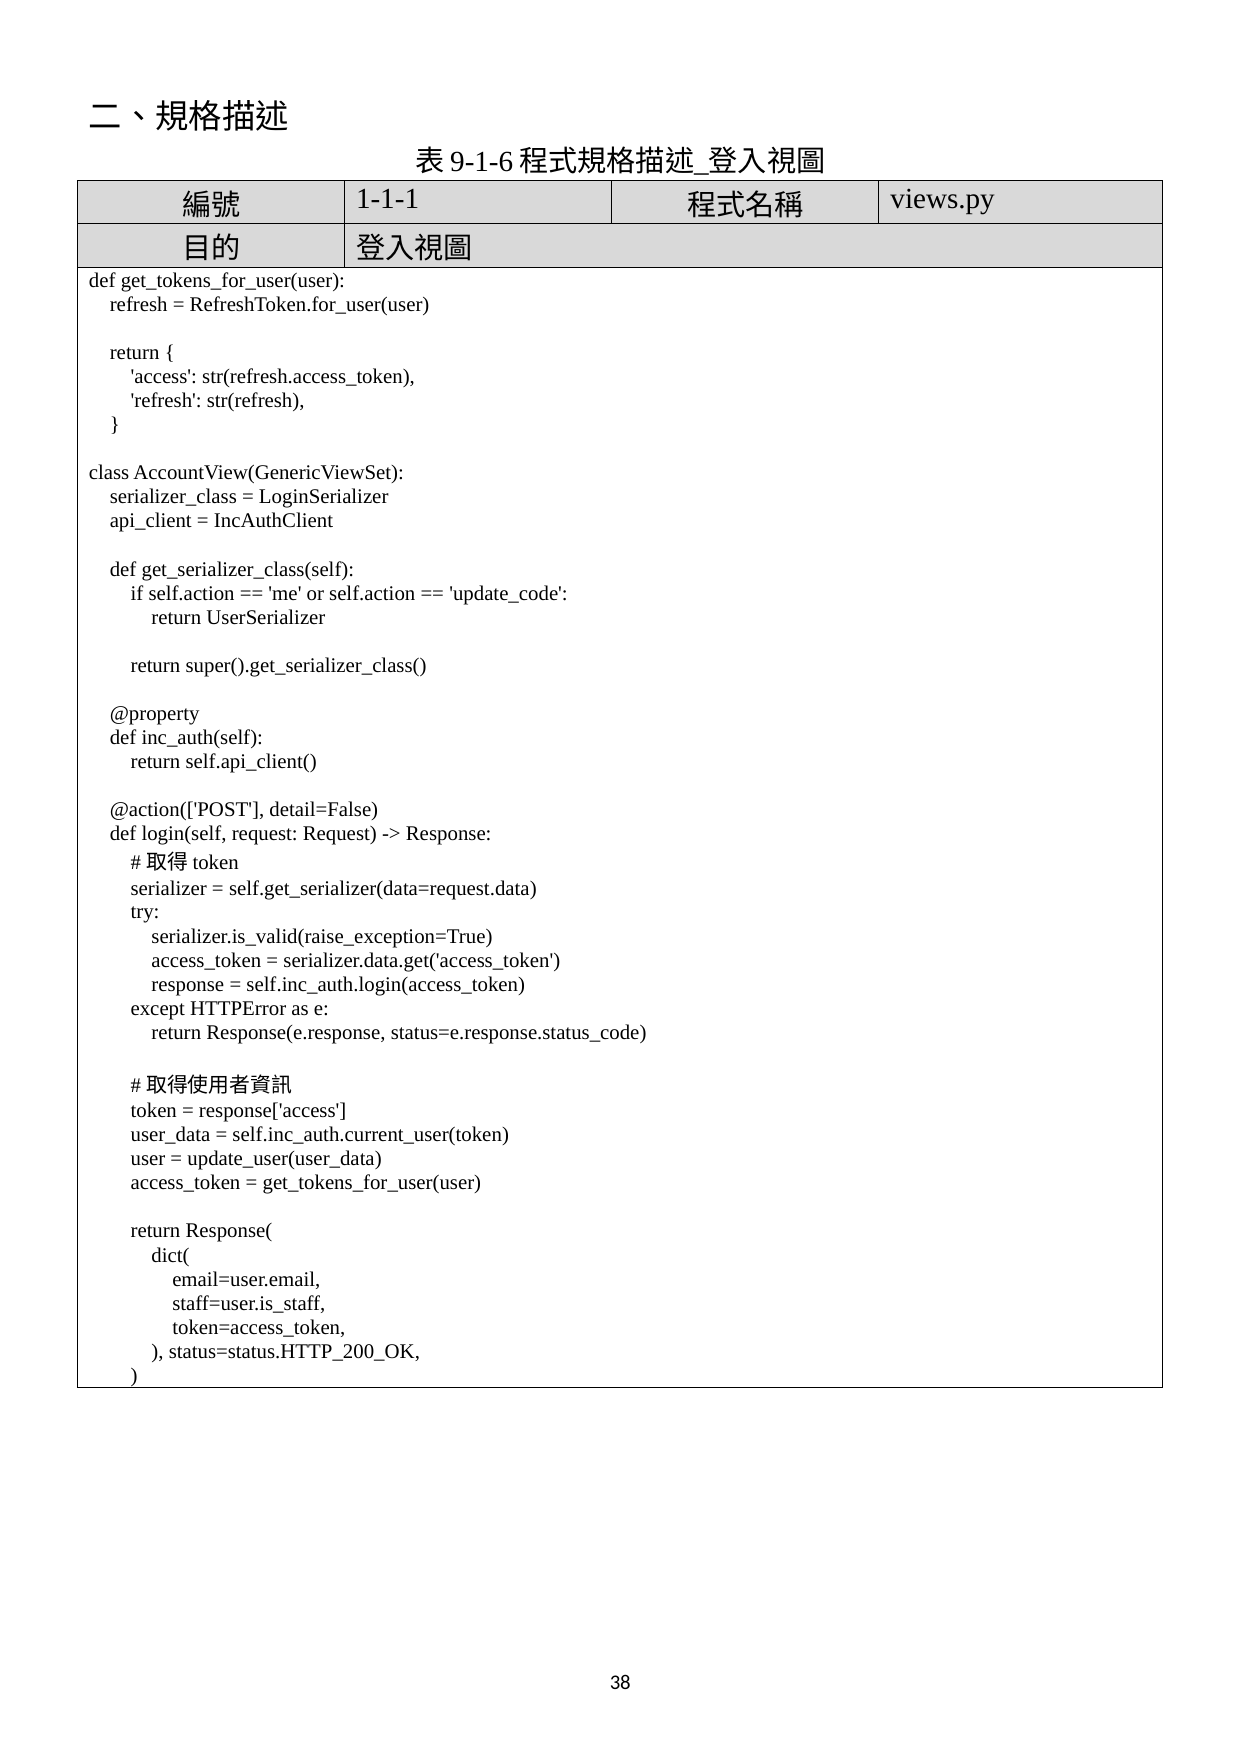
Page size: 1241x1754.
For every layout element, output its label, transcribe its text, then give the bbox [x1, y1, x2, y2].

table_header views.py [879, 181, 1162, 223]
text 表9-1-6程式規格描述_登入視圖 [89, 138, 1152, 180]
table_cell def get_tokens_for_user(user): refresh = RefreshToken.for_user(user) return { 'access': str(refresh.access_token), 'refresh': str(refresh), } class AccountView(GenericViewSet): serializer_class = LoginSerializer api_client = IncAuthClient def get_serializer_class(self): if self.action == 'me' or self.action == 'update_code': return UserSerializer return super().get_serializer_class() @property def inc_auth(self): return self.api_client() @action(['POST'], detail=False) def login(self, request: Request) -> Response: # 取得 token serializer = self.get_serializer(data=request.data) try: serializer.is_valid(raise_exception=True) access_token = serializer.data.get('access_token') response = self.inc_auth.login(access_token) except HTTPError as e: return Response(e.response, status=e.response.status_code) # 取得使用者資訊 token = response['access'] user_data = self.inc_auth.current_user(token) user = update_user(user_data) access_token = get_tokens_for_user(user) return Response( dict( email=user.email, staff=user.is_staff, token=access_token, ), status=status.HTTP_200_OK, ) [78, 268, 1162, 1387]
table_cell 目的 [78, 224, 344, 267]
table_header 1-1-1 [345, 181, 611, 223]
text 二、規格描述 [89, 89, 1152, 138]
table_header 程式名稱 [612, 181, 878, 223]
table_header 編號 [78, 181, 344, 223]
table_cell 登入視圖 [345, 224, 1162, 267]
